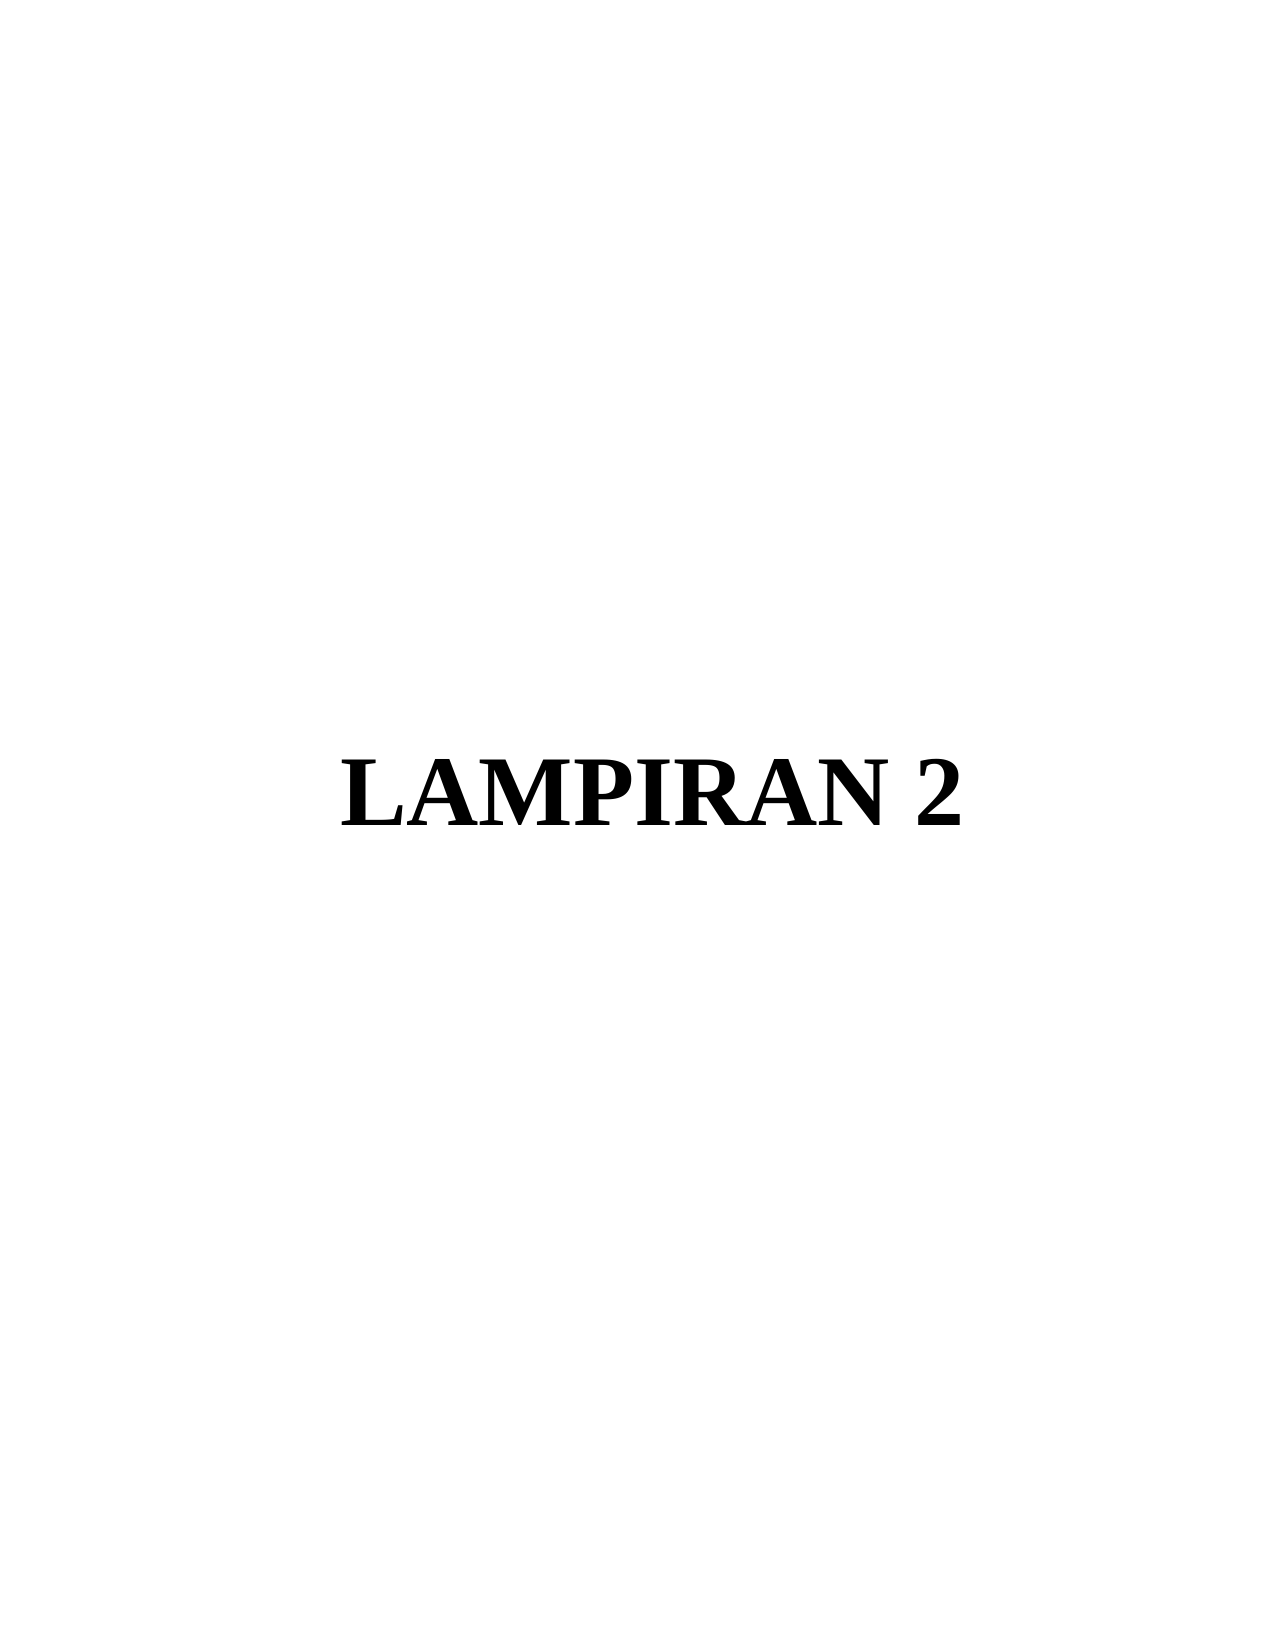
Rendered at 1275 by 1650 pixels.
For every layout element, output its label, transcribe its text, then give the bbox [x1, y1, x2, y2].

text LAMPIRAN 2 [177, 732, 1127, 847]
